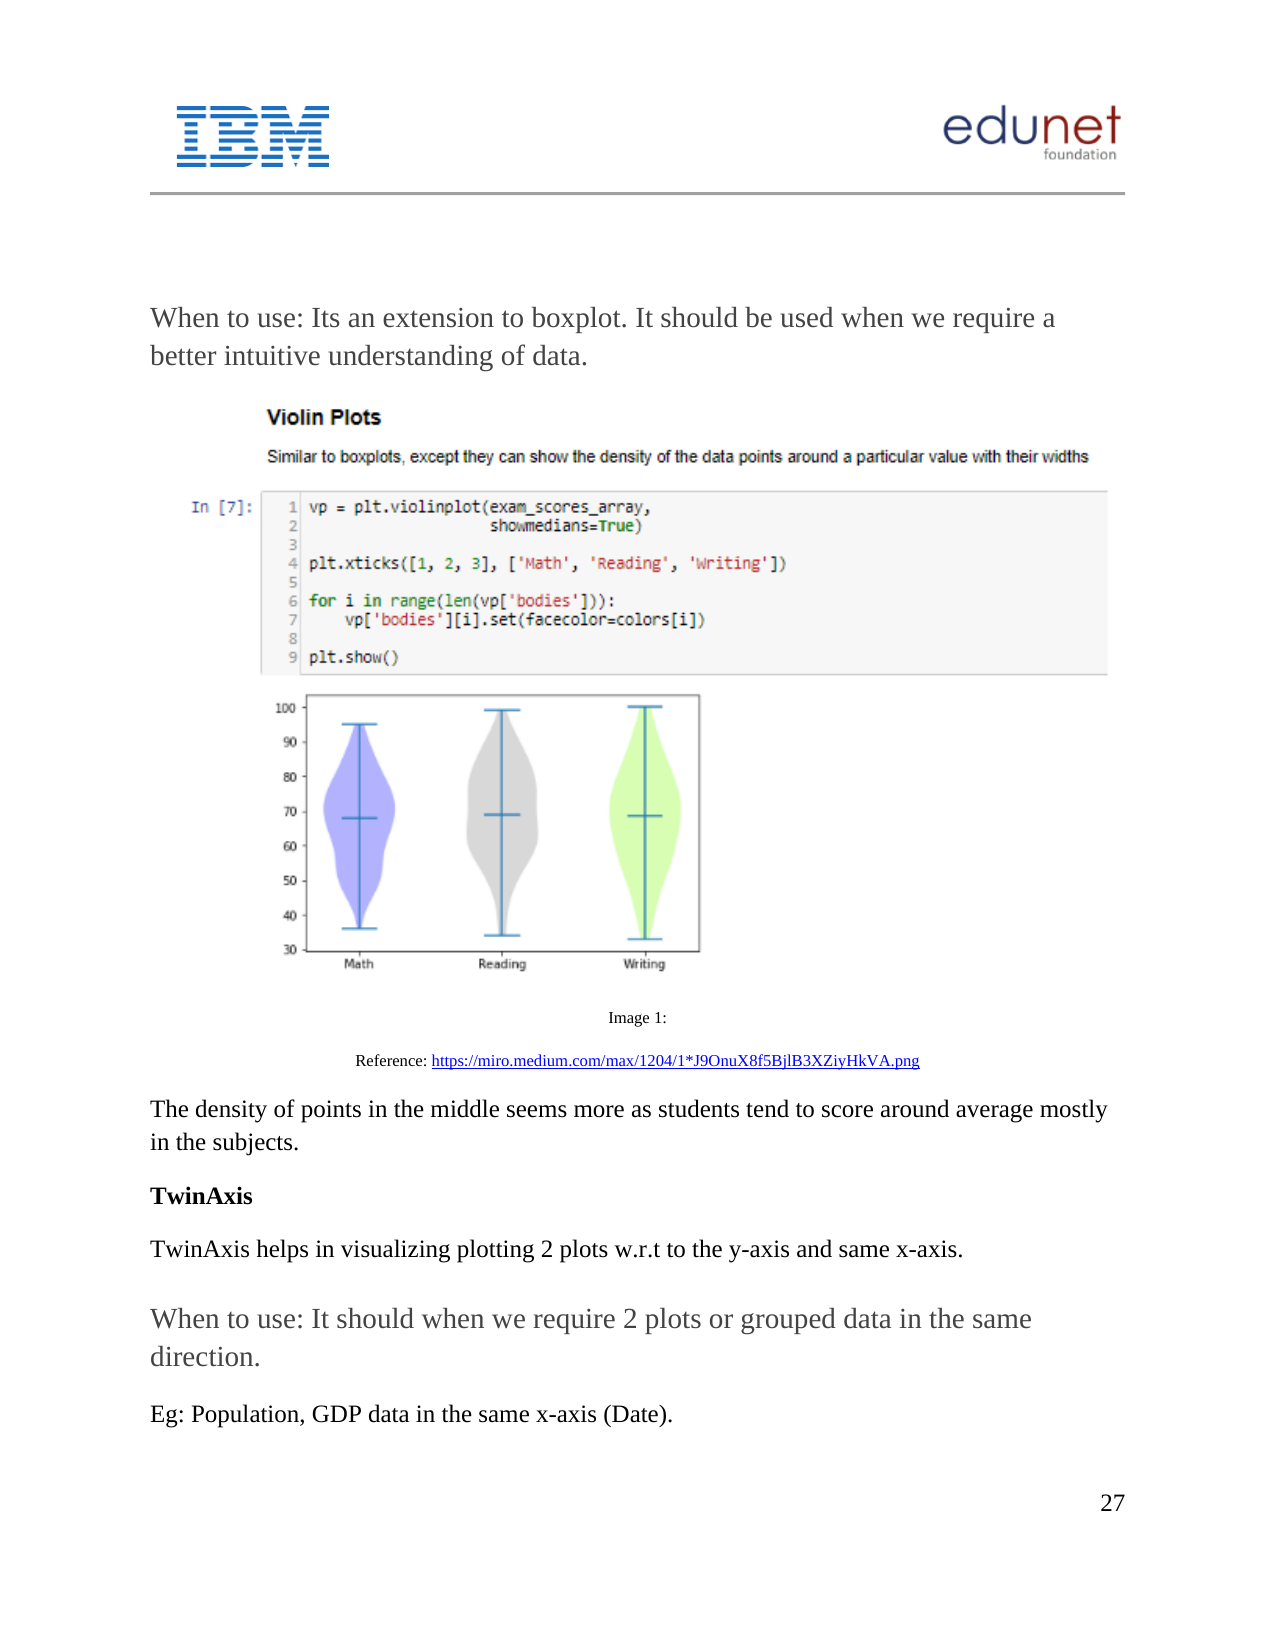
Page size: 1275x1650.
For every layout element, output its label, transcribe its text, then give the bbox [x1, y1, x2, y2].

text Eg: Population, GDP data in the same x-axis (Date). [150, 1399, 1125, 1428]
picture [167, 397, 1108, 984]
text TwinAxis helps in visualizing plotting 2 plots w.r.t to the y-axis and same x-axis. [150, 1234, 1125, 1263]
text Image 1: [150, 1008, 1125, 1027]
text The density of points in the middle seems more as students tend to score around average mostly in the subjects. [150, 1094, 1125, 1156]
subtitle TwinAxis [150, 1181, 1125, 1209]
subtitle When to use: Its an extension to boxplot. It should be used when we require a better intuitive understanding of data. [150, 300, 1125, 372]
text Reference: https://miro.medium.com/max/1204/1*J9OnuX8f5BjlB3XZiyHkVA.png [150, 1051, 1125, 1070]
picture [176, 106, 329, 167]
subtitle When to use: It should when we require 2 plots or grouped data in the same direction. [150, 1301, 1125, 1373]
picture [941, 95, 1125, 167]
